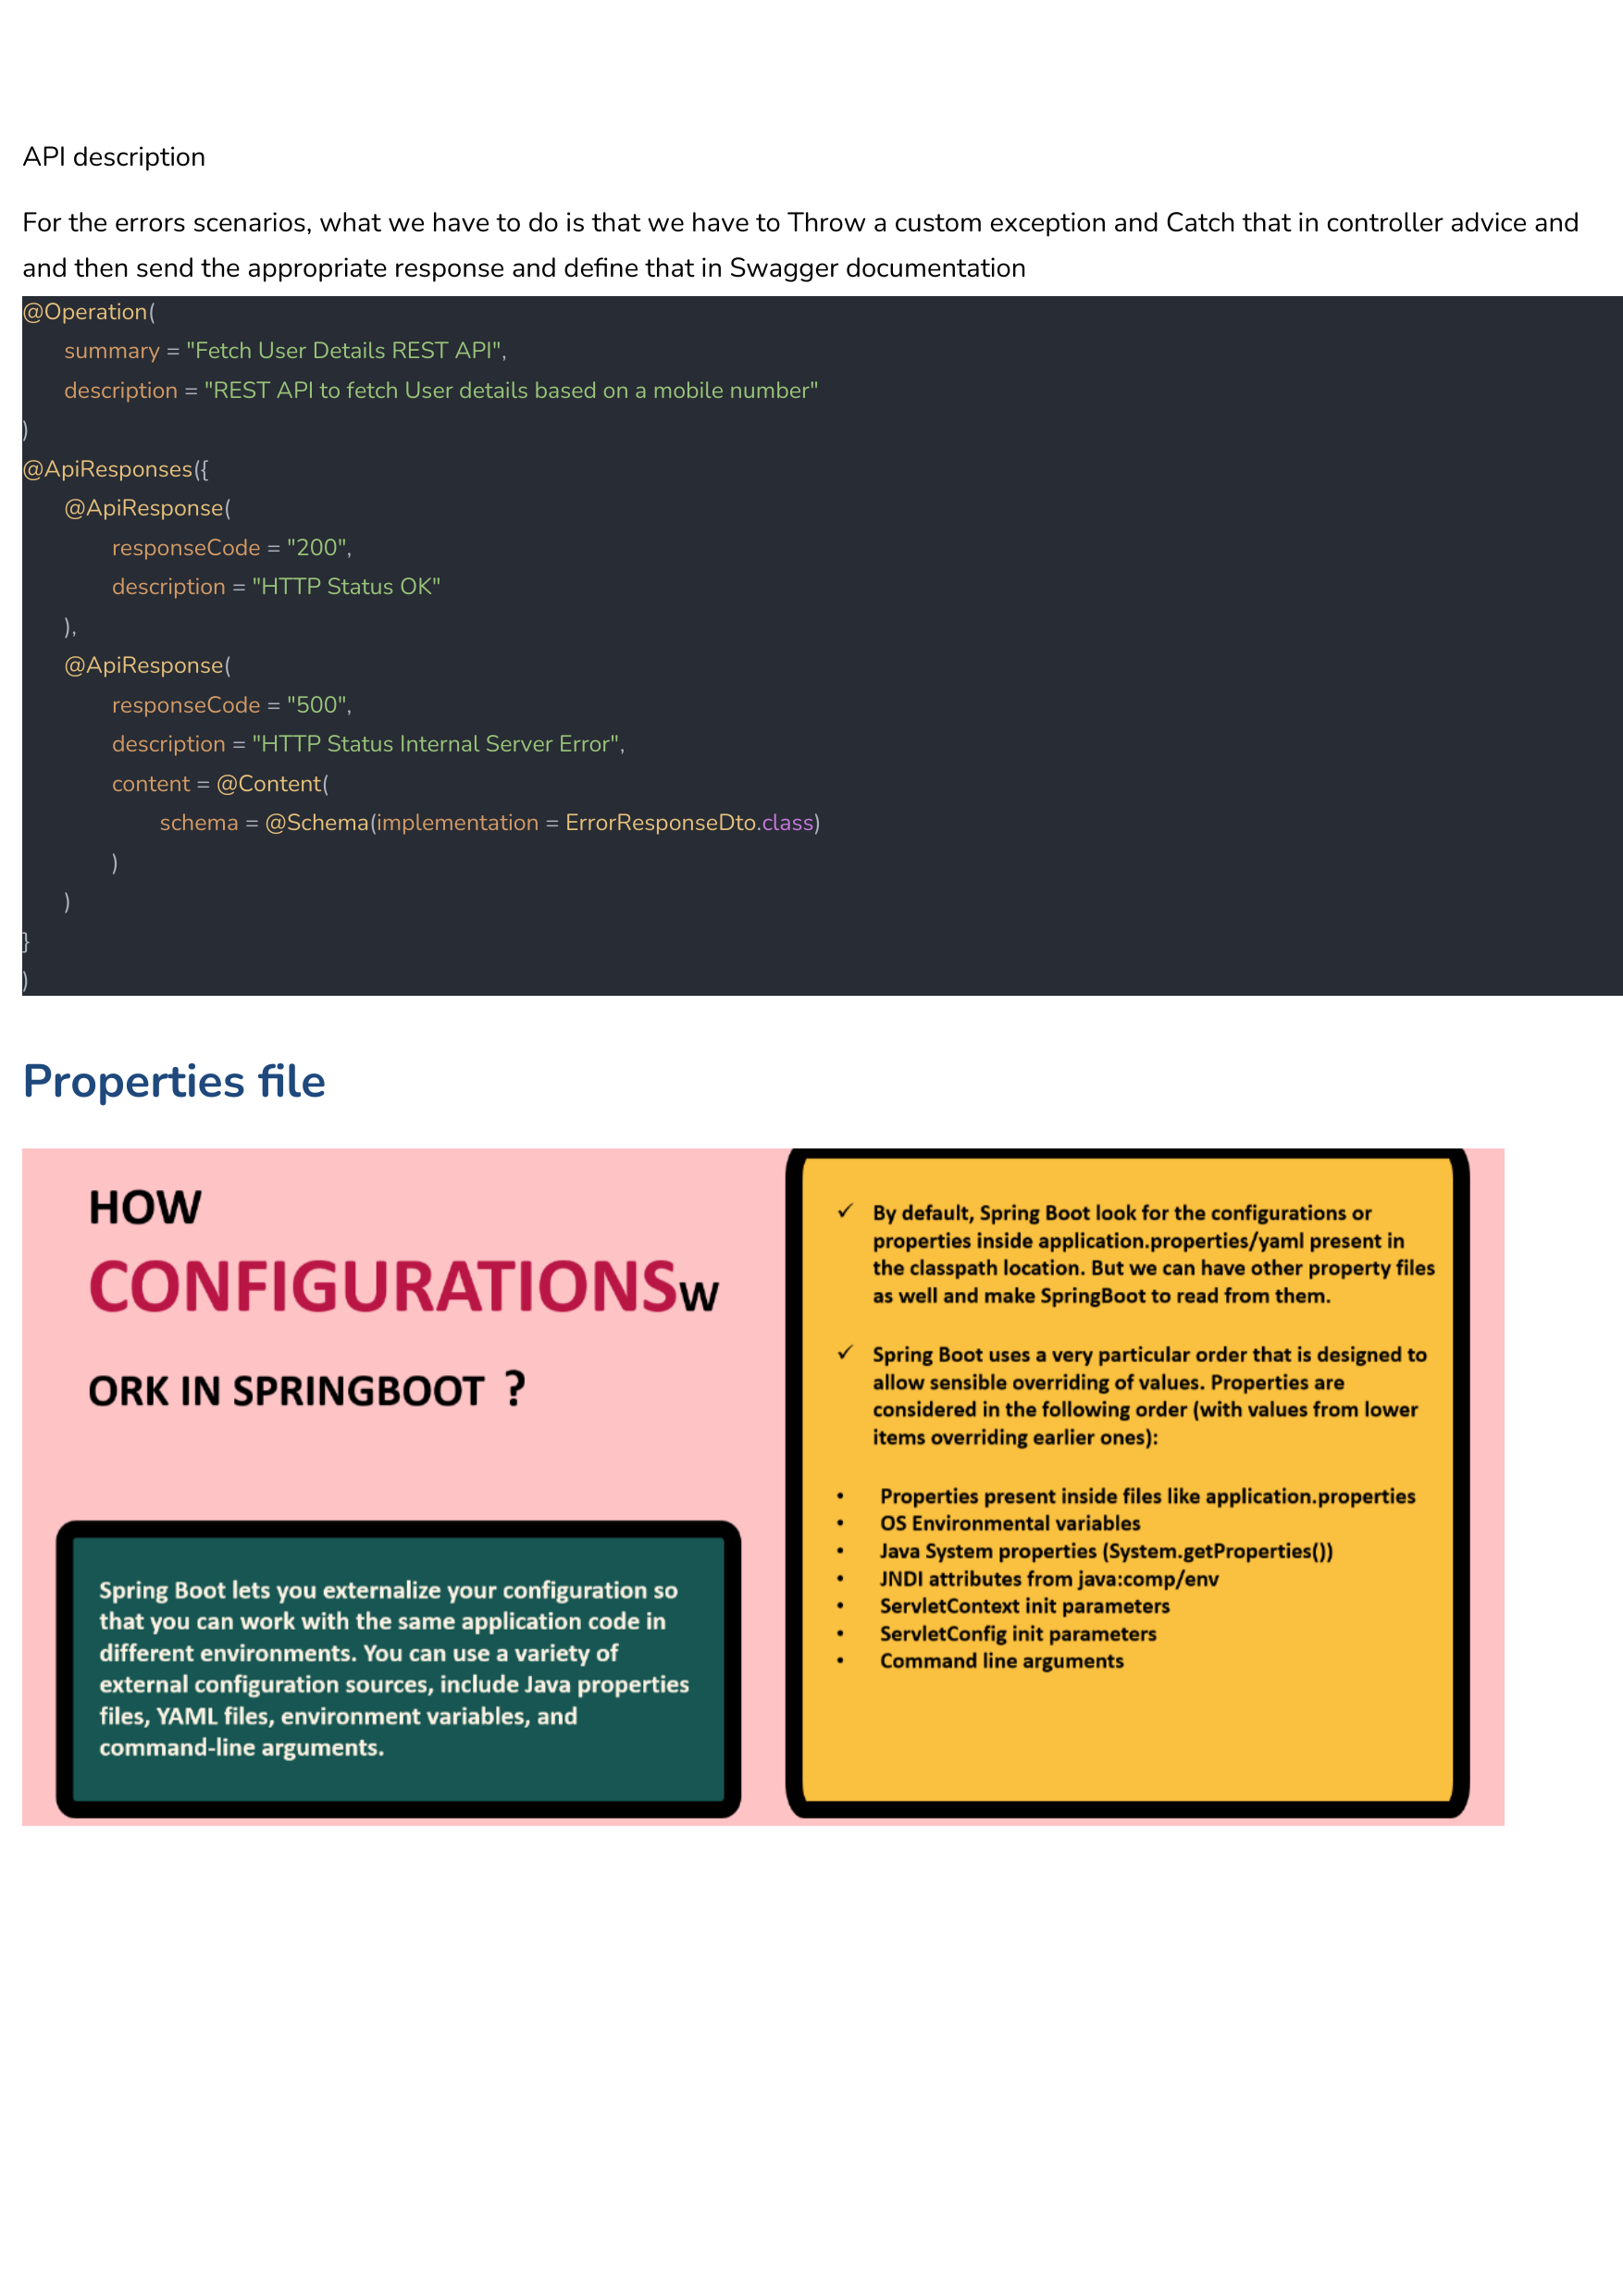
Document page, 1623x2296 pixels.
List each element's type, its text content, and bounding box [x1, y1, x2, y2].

text responseCode = "200", [22, 532, 1623, 564]
text ) [22, 414, 1623, 445]
text For the errors scenarios, what we have to do is that we have to Throw a custom exception and Catch that in controller advice and and then send the appropriate response and define that in Swagger documentation [22, 205, 1623, 287]
text summary = "Fetch User Details REST API", [22, 335, 1623, 366]
text @ApiResponse( [22, 650, 1623, 681]
text @Operation( [22, 296, 1623, 328]
text } [22, 925, 1623, 957]
text content = @Content( [22, 768, 1623, 800]
text ) [22, 847, 1623, 878]
text @ApiResponses({ [22, 453, 1623, 485]
text @ApiResponse( [22, 492, 1623, 524]
text description = "HTTP Status OK" [22, 571, 1623, 602]
subtitle Properties file [22, 1050, 1623, 1113]
picture [21, 1148, 1505, 1826]
text ), [22, 611, 1623, 642]
text description = "REST API to fetch User details based on a mobile number" [22, 375, 1623, 406]
text API description [22, 139, 1623, 176]
text ) [22, 964, 1623, 996]
text schema = @Schema(implementation = ErrorResponseDto.class) [22, 807, 1623, 838]
text description = "HTTP Status Internal Server Error", [22, 728, 1623, 760]
text responseCode = "500", [22, 689, 1623, 721]
text ) [22, 886, 1623, 917]
